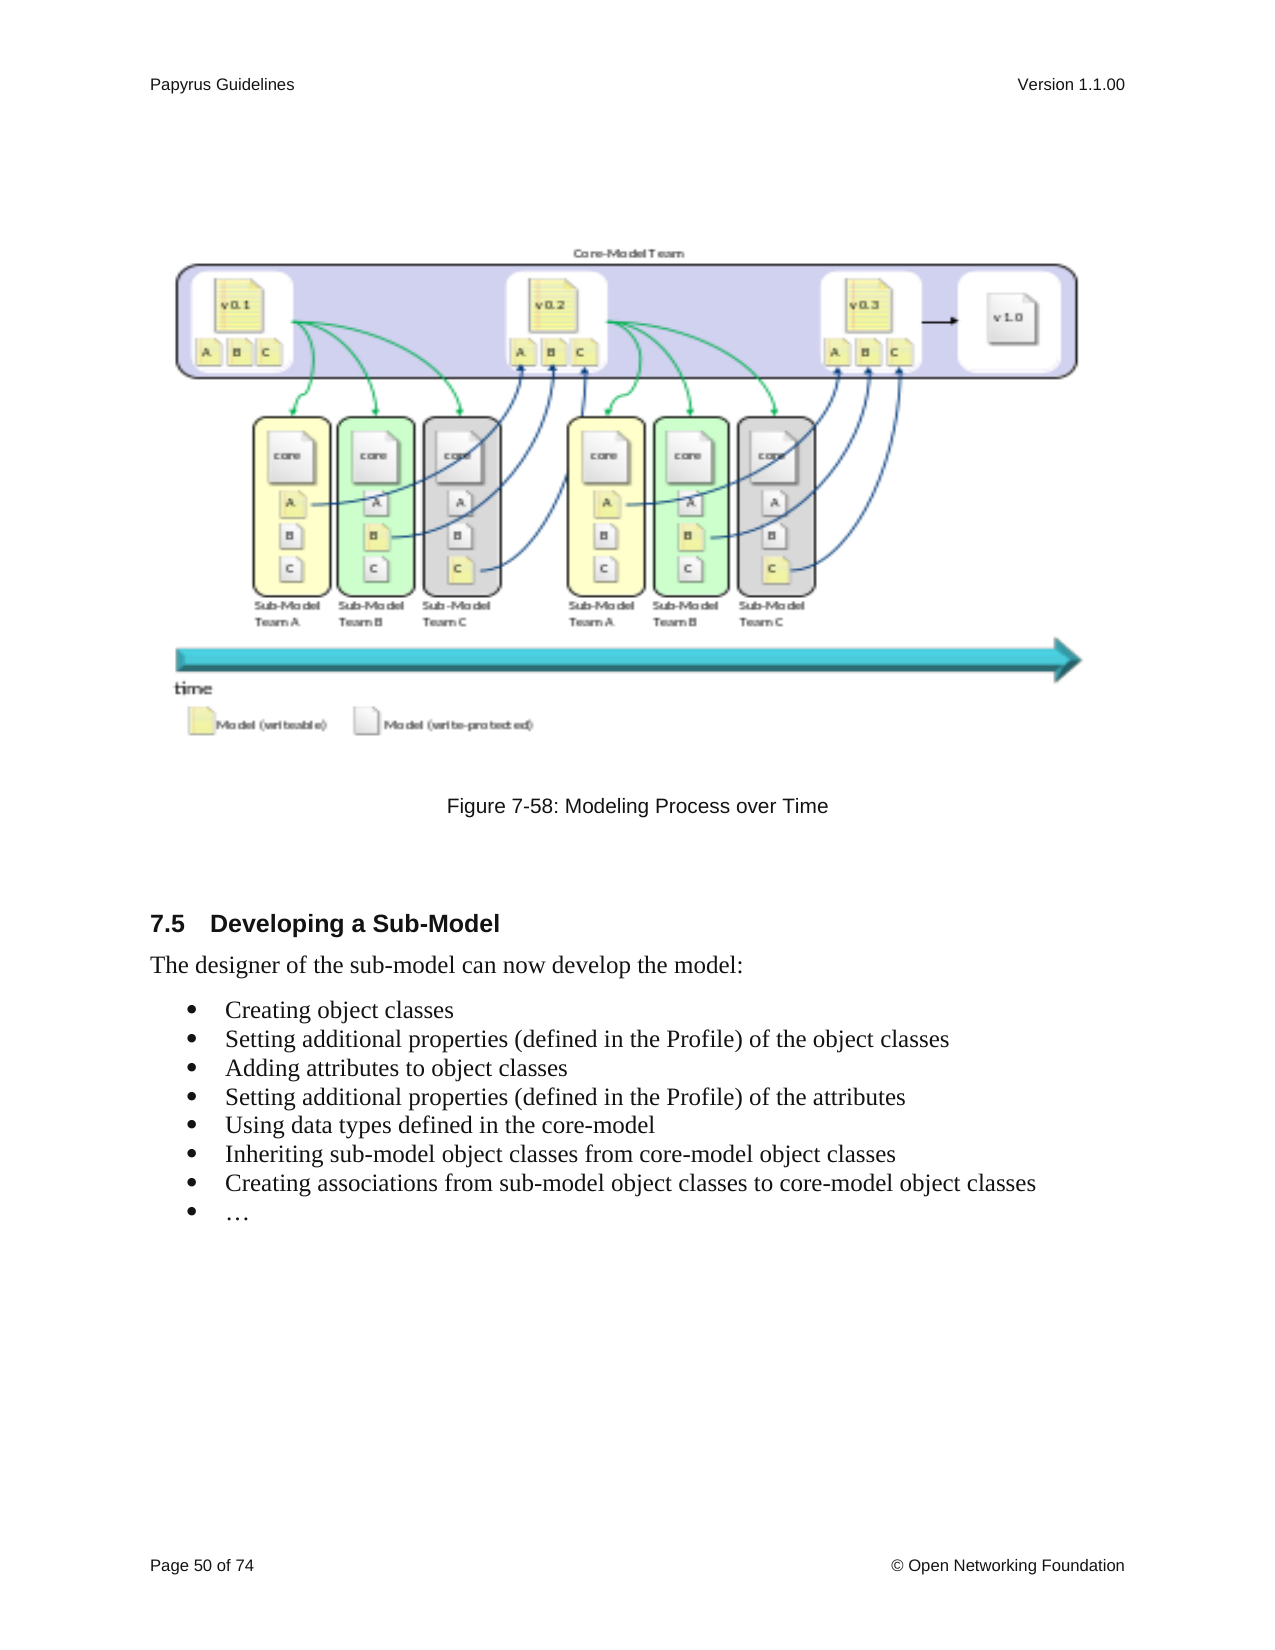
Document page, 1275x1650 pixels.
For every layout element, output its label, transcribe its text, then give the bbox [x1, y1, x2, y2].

list Adding attributes to object classes [187, 1053, 1125, 1082]
list Setting additional properties (defined in the Profile) of the attributes [187, 1082, 1125, 1110]
list Setting additional properties (defined in the Profile) of the object classes [187, 1024, 1125, 1053]
subtitle Developing a Sub-Model [150, 909, 1125, 937]
list Using data types defined in the core-model [187, 1110, 1125, 1139]
text The designer of the sub-model can now develop the model: [150, 950, 1125, 979]
list Creating associations from sub-model object classes to core-model object classes [187, 1168, 1125, 1197]
list Creating object classes [187, 995, 1125, 1024]
list Inheriting sub-model object classes from core-model object classes [187, 1139, 1125, 1168]
list … [187, 1197, 1125, 1225]
